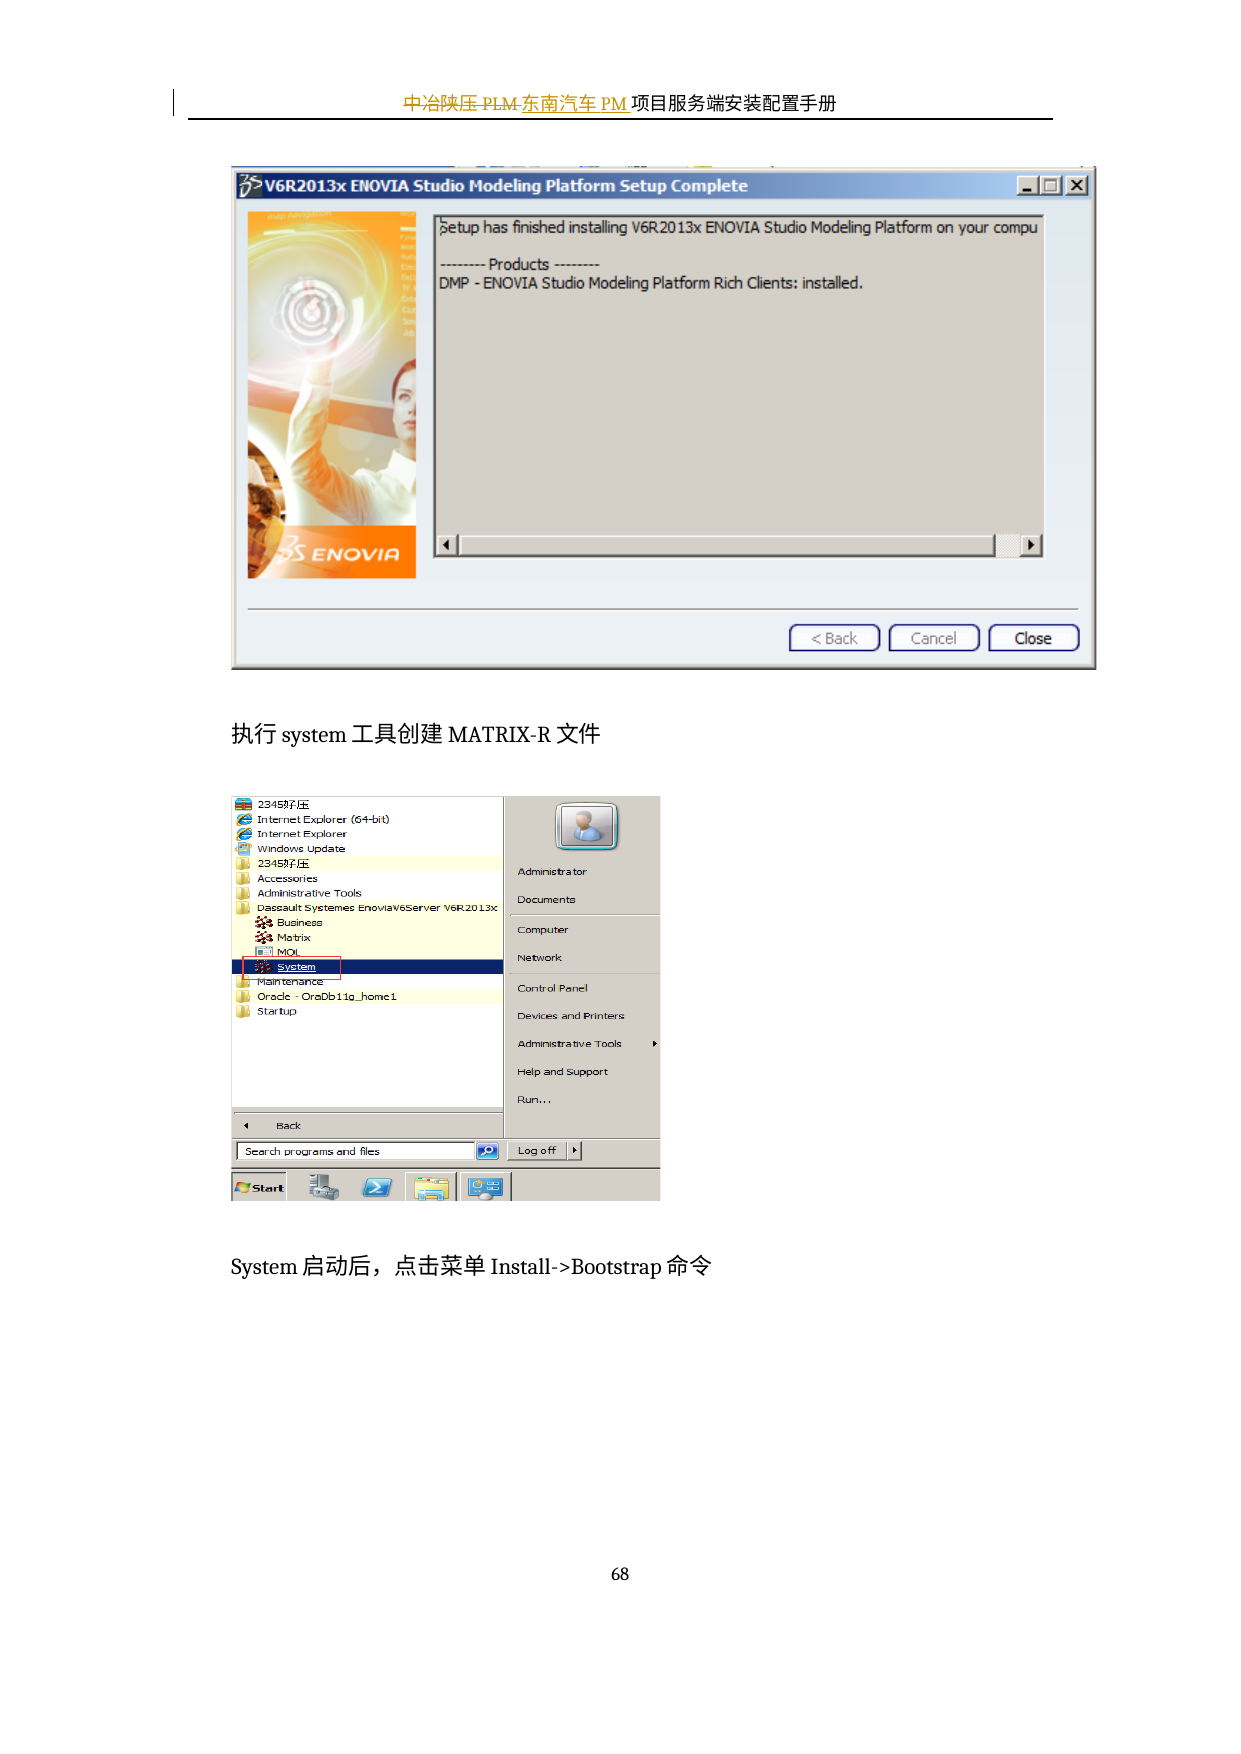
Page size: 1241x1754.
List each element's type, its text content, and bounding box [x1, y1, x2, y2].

text System启动后，点击菜单Install->Bootstrap命令 [231, 1232, 1053, 1297]
picture [231, 166, 1097, 670]
text 执行system工具创建MATRIX-R文件 [231, 700, 1053, 765]
picture [231, 796, 661, 1201]
